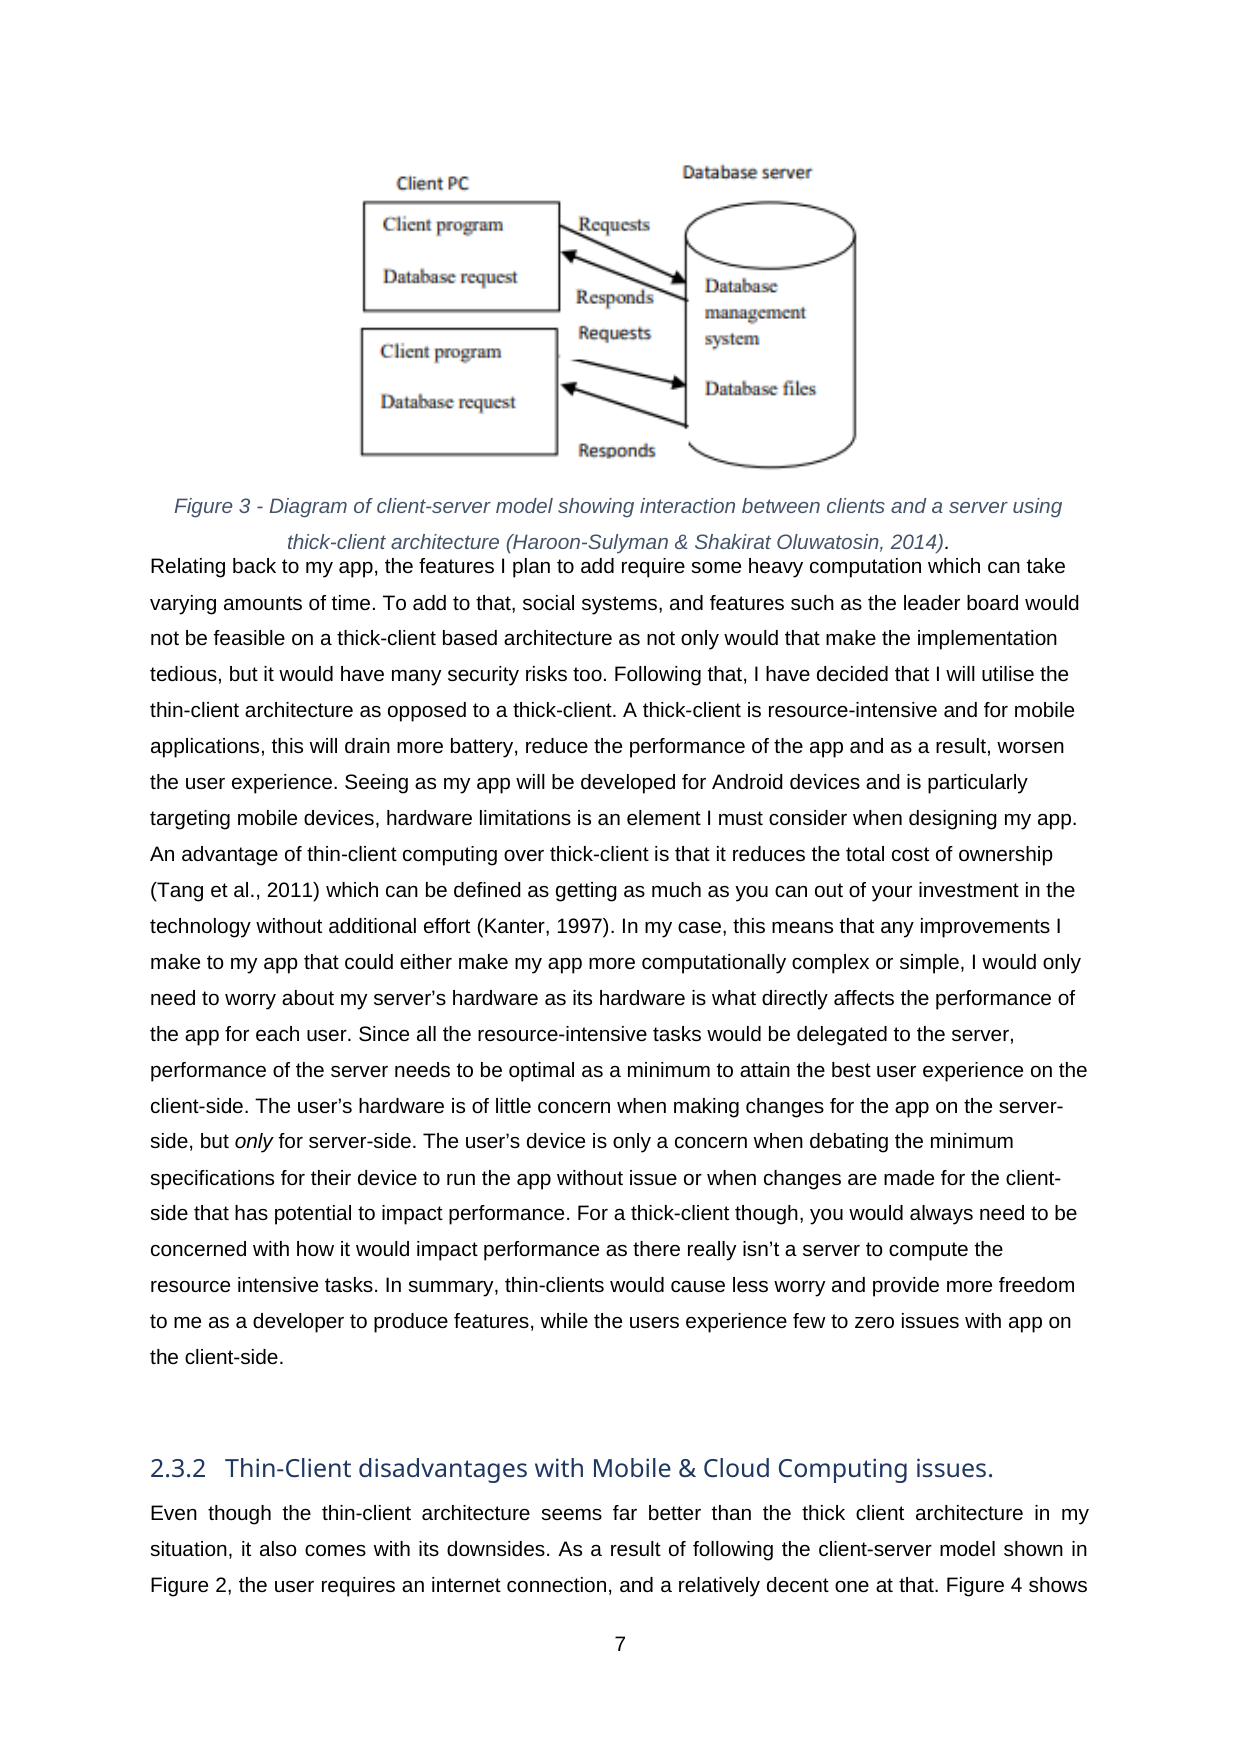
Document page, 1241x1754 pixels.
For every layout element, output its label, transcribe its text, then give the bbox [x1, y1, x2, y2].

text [150, 1501, 1090, 1597]
subtitle Thin-Client disadvantages with Mobile & Cloud Computing issues. [150, 1450, 1090, 1484]
text Relating back to my app, the features I plan to add require some heavy computation which can take varying amounts of time. To add to that, social systems, and features such as the leader board would not be feasible on a thick-client based architecture as not only would that make the implementation tedious, but it would have many security risks too. Following that, I have decided that I will utilise the thin-client architecture as opposed to a thick-client. A thick-client is resource-intensive and for mobile applications, this will drain more battery, reduce the performance of the app and as a result, worsen the user experience. Seeing as my app will be developed for Android devices and is particularly targeting mobile devices, hardware limitations is an element I must consider when designing my app. An advantage of thin-client computing over thick-client is that it reduces the total cost of ownership which can be defined as getting as much as you can out of your investment in the technology without additional effort . In my case, this means that any improvements I make to my app that could either make my app more computationally complex or simple, I would only need to worry about my server’s hardware as its hardware is what directly affects the performance of the app for each user. Since all the resource-intensive tasks would be delegated to the server, performance of the server needs to be optimal as a minimum to attain the best user experience on the client-side. The user’s hardware is of little concern when making changes for the app on the server-side, but only for server-side. The user’s device is only a concern when debating the minimum specifications for their device to run the app without issue or when changes are made for the client-side that has potential to impact performance. For a thick-client though, you would always need to be concerned with how it would impact performance as there really isn’t a server to compute the resource intensive tasks. In summary, thin-clients would cause less worry and provide more freedom to me as a developer to produce features, while the users experience few to zero issues with app on the client-side. [150, 150, 1090, 1369]
picture [330, 150, 877, 474]
